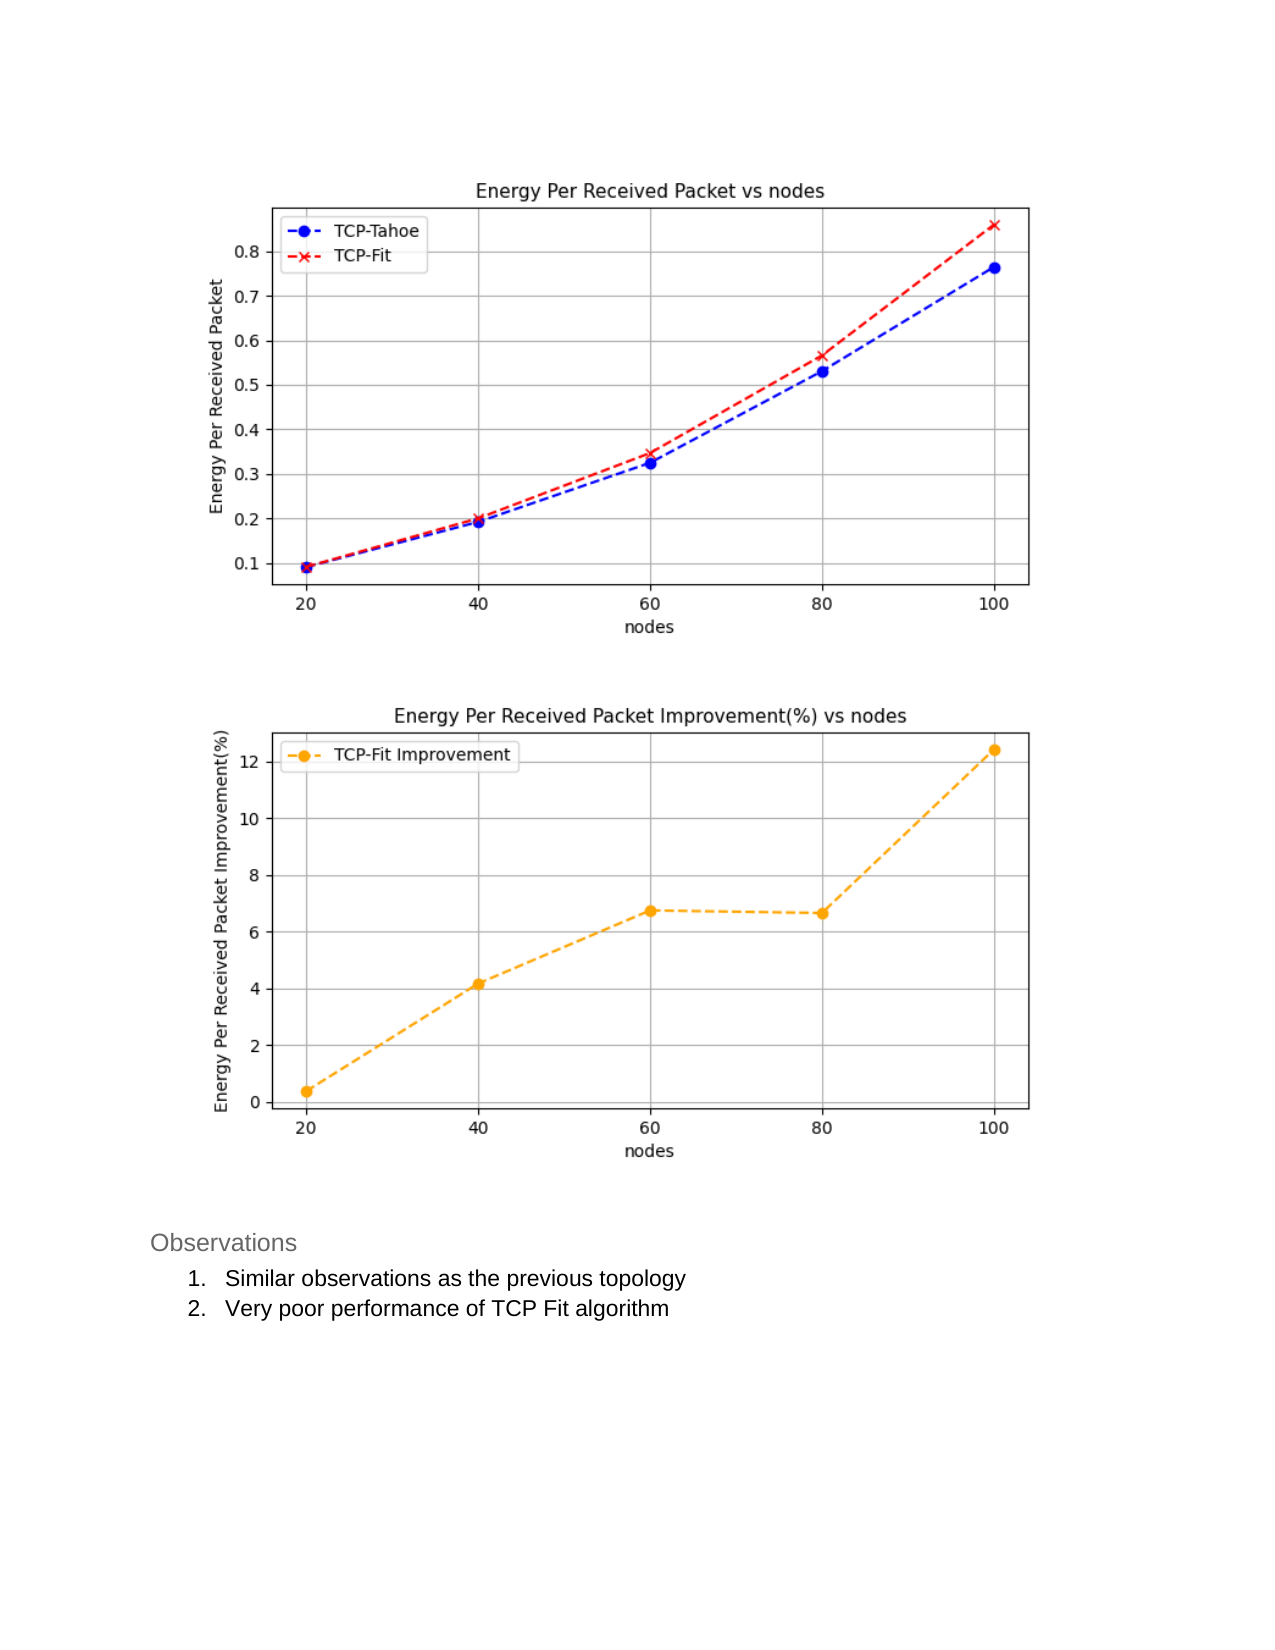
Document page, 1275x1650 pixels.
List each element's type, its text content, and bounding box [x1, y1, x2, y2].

picture [150, 674, 1125, 1162]
list Similar observations as the previous topology [187, 1265, 1125, 1291]
list Very poor performance of TCP Fit algorithm [187, 1295, 1125, 1322]
picture [150, 150, 1125, 638]
subtitle Observations [150, 1228, 1125, 1257]
